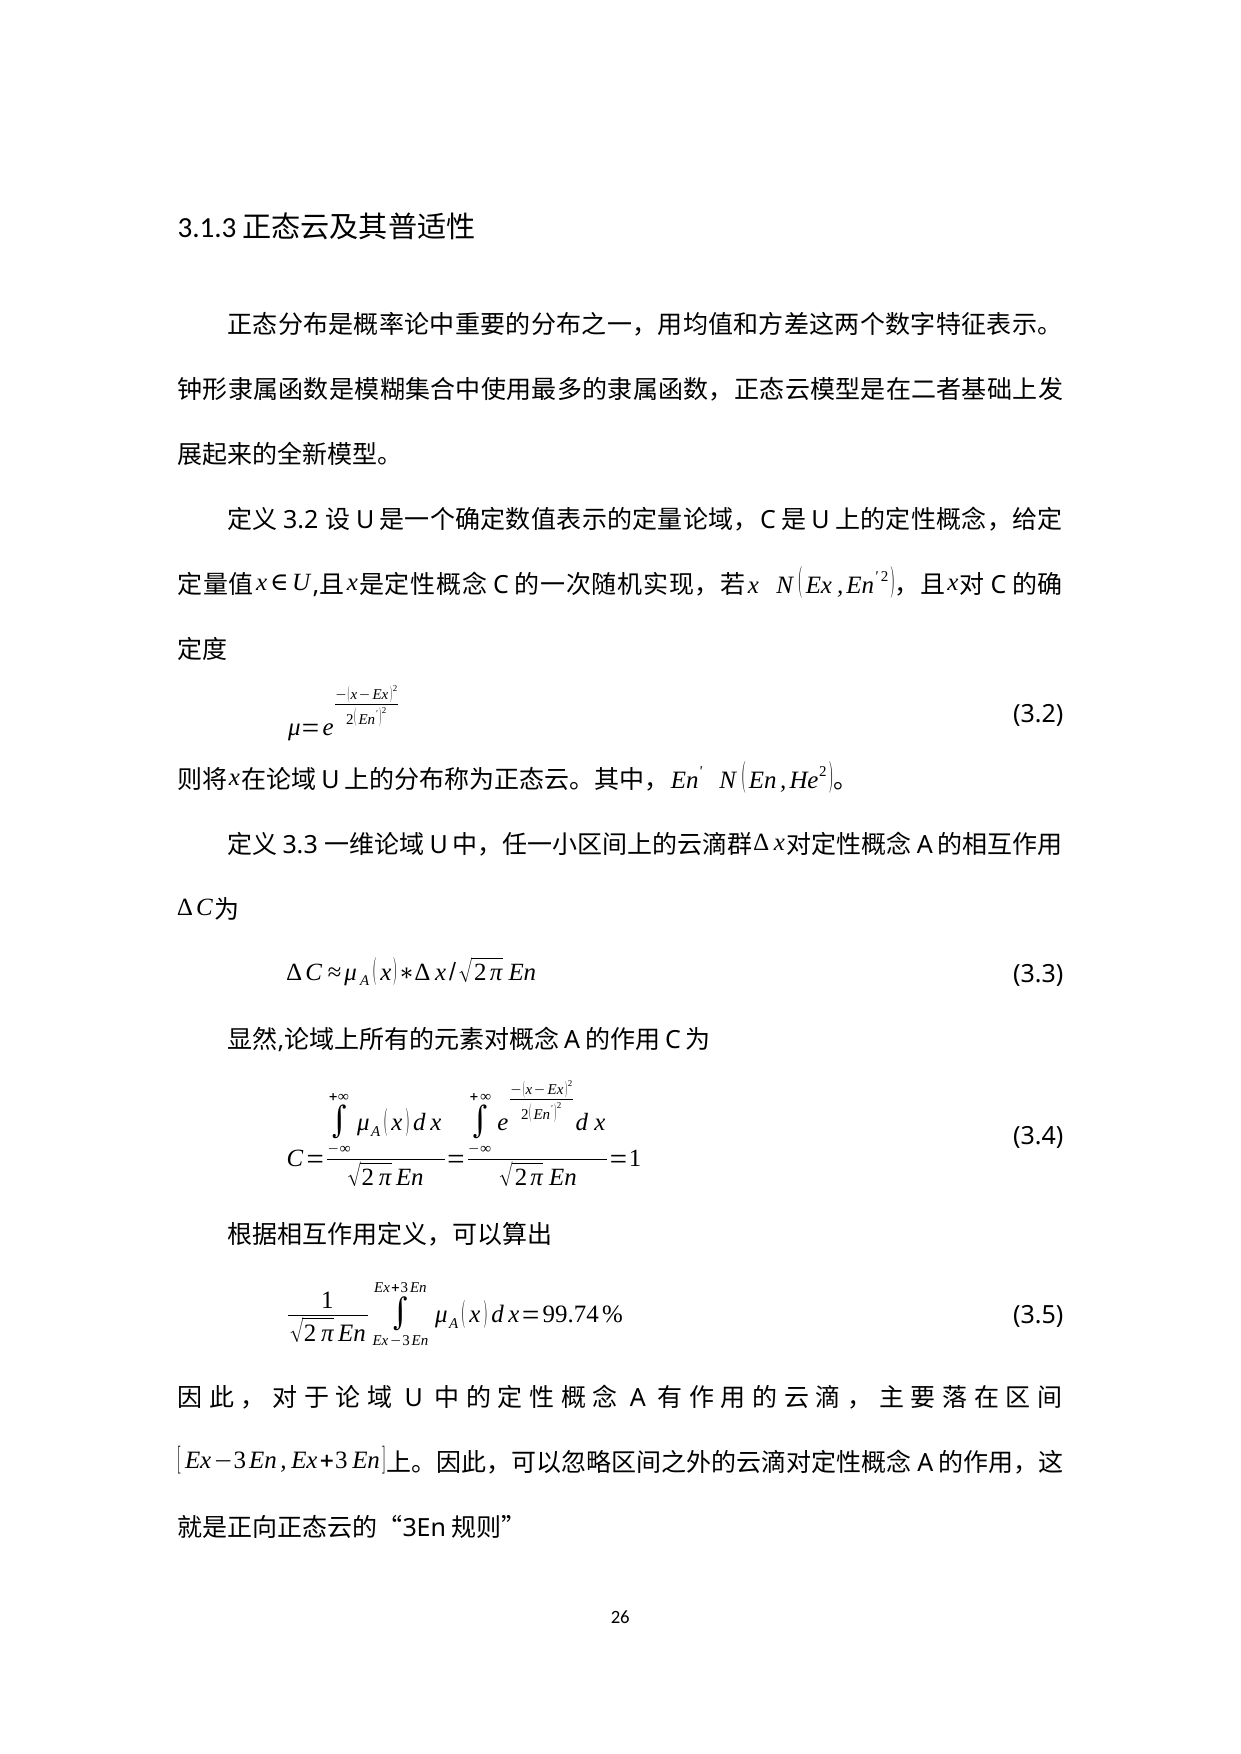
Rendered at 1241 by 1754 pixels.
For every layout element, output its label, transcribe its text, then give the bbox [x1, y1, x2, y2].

subtitle 3.1.3正态云及其普适性 [177, 192, 1063, 257]
text (3.3) [177, 940, 1063, 1005]
text (3.4) [177, 1070, 1063, 1200]
text (3.2) [177, 680, 1063, 745]
text (3.5) [177, 1265, 1063, 1363]
text 因此，对于论域U中的定性概念A有作用的云滴，主要落在区间上。因此，可以忽略区间之外的云滴对定性概念A的作用，这就是正向正态云的“3En规则” [177, 1363, 1063, 1558]
text 显然,论域上所有的元素对概念A的作用C为 [177, 1005, 1063, 1070]
text 定义3.3 一维论域U中，任一小区间上的云滴群对定性概念A的相互作用为 [177, 810, 1063, 940]
text 定义3.2 设U是一个确定数值表示的定量论域，C是U上的定性概念，给定定量值,且是定性概念C的一次随机实现，若，且对C的确定度 [177, 485, 1063, 680]
text 则将在论域U上的分布称为正态云。其中，。 [177, 745, 1063, 810]
text 正态分布是概率论中重要的分布之一，用均值和方差这两个数字特征表示。钟形隶属函数是模糊集合中使用最多的隶属函数，正态云模型是在二者基础上发展起来的全新模型。 [177, 290, 1063, 485]
text 根据相互作用定义，可以算出 [177, 1200, 1063, 1265]
